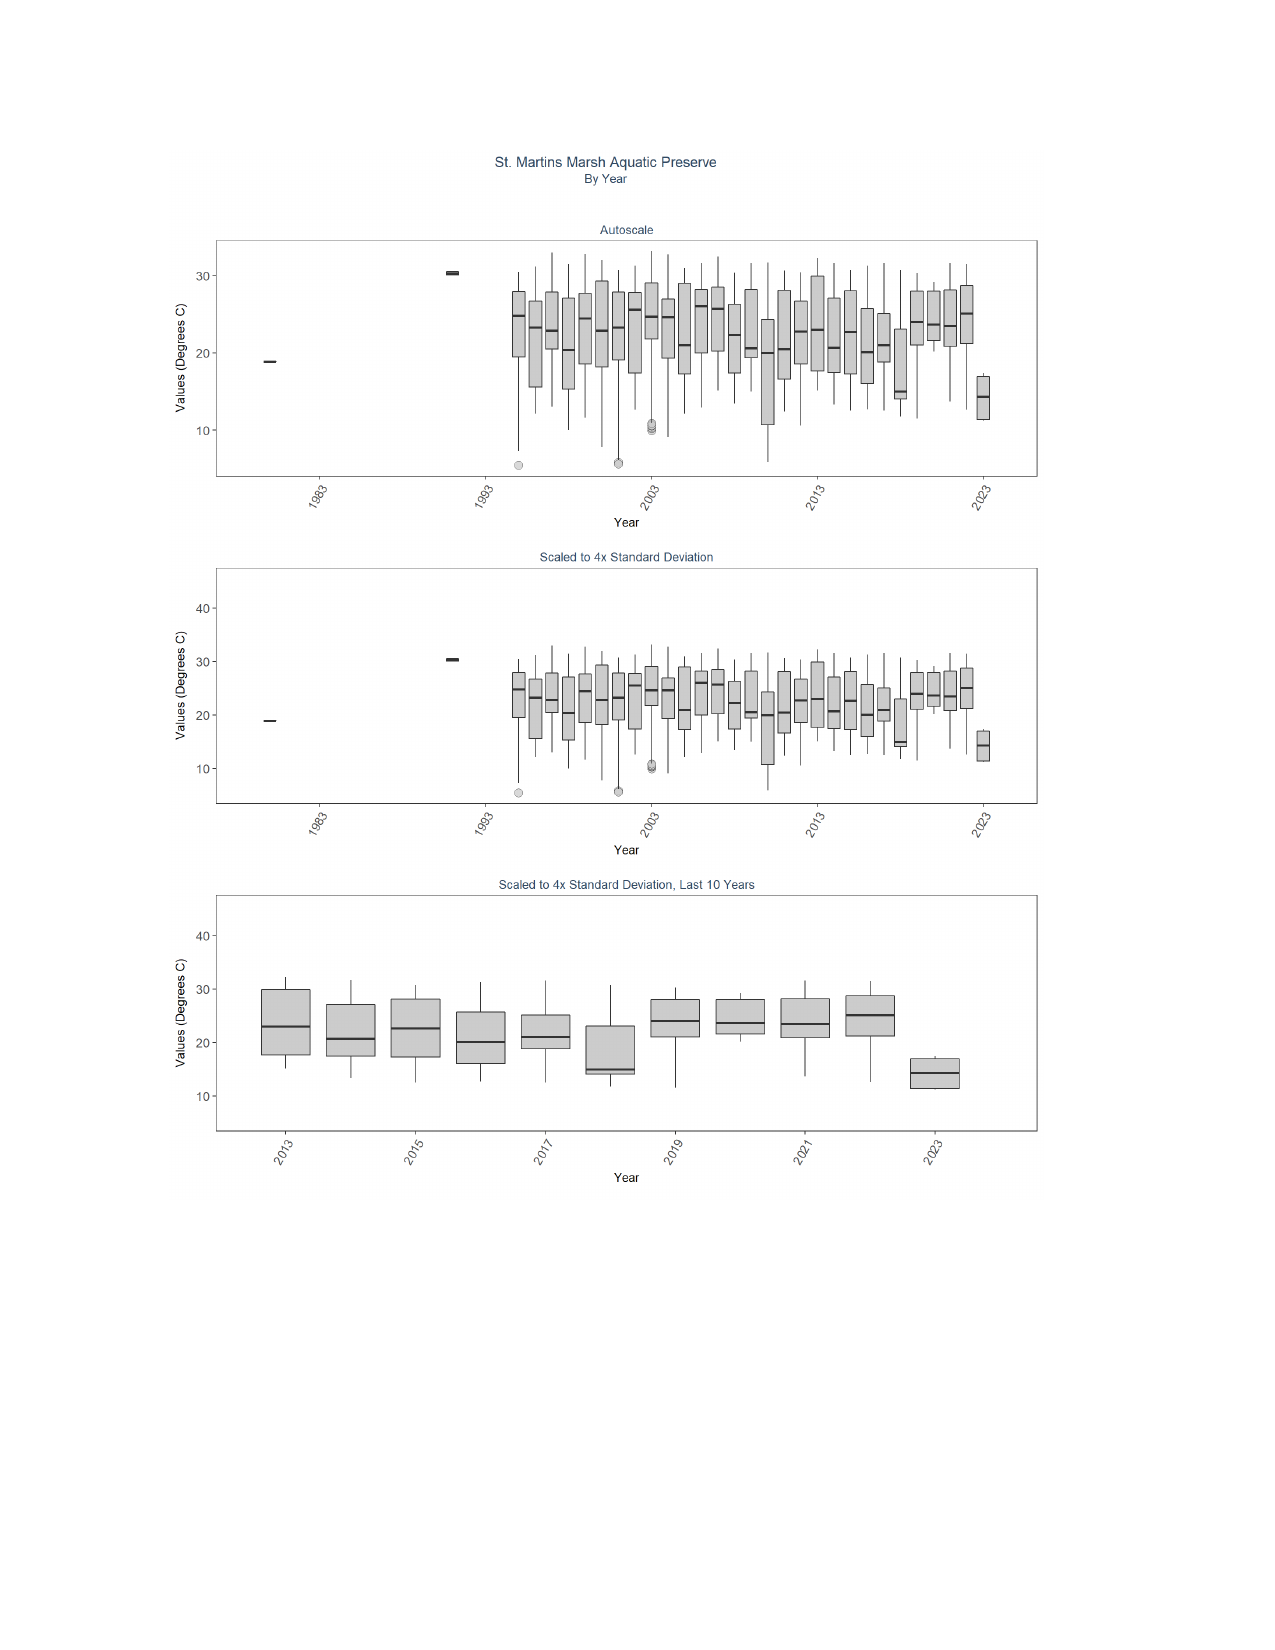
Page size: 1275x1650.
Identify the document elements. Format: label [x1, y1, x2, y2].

picture [168, 150, 1044, 1200]
